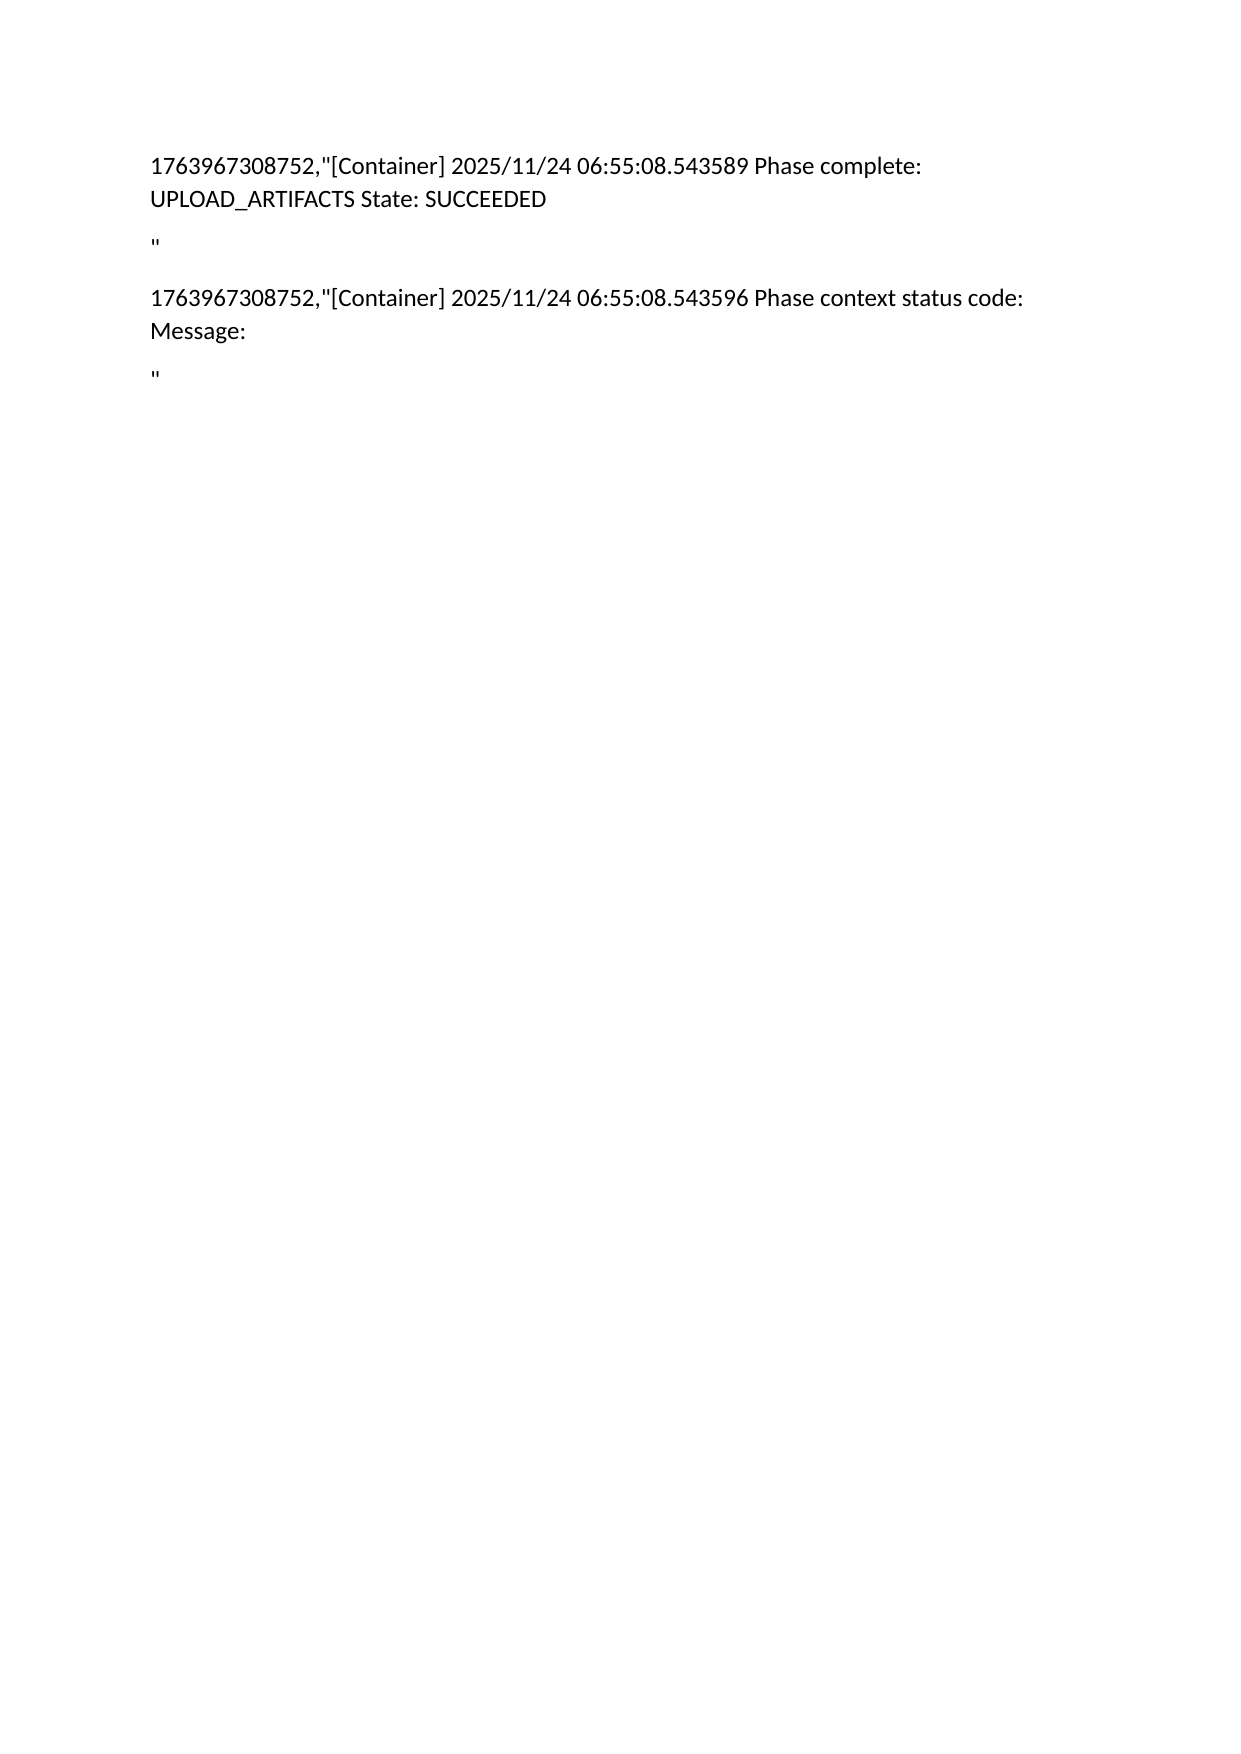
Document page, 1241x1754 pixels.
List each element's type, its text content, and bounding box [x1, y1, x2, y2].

text " [150, 232, 1090, 263]
text 1763967308752,"[Container] 2025/11/24 06:55:08.543596 Phase context status code: Message: [150, 282, 1090, 346]
text 1763967308752,"[Container] 2025/11/24 06:55:08.543589 Phase complete: UPLOAD_ARTIFACTS State: SUCCEEDED [150, 150, 1090, 213]
text " [150, 364, 1090, 395]
